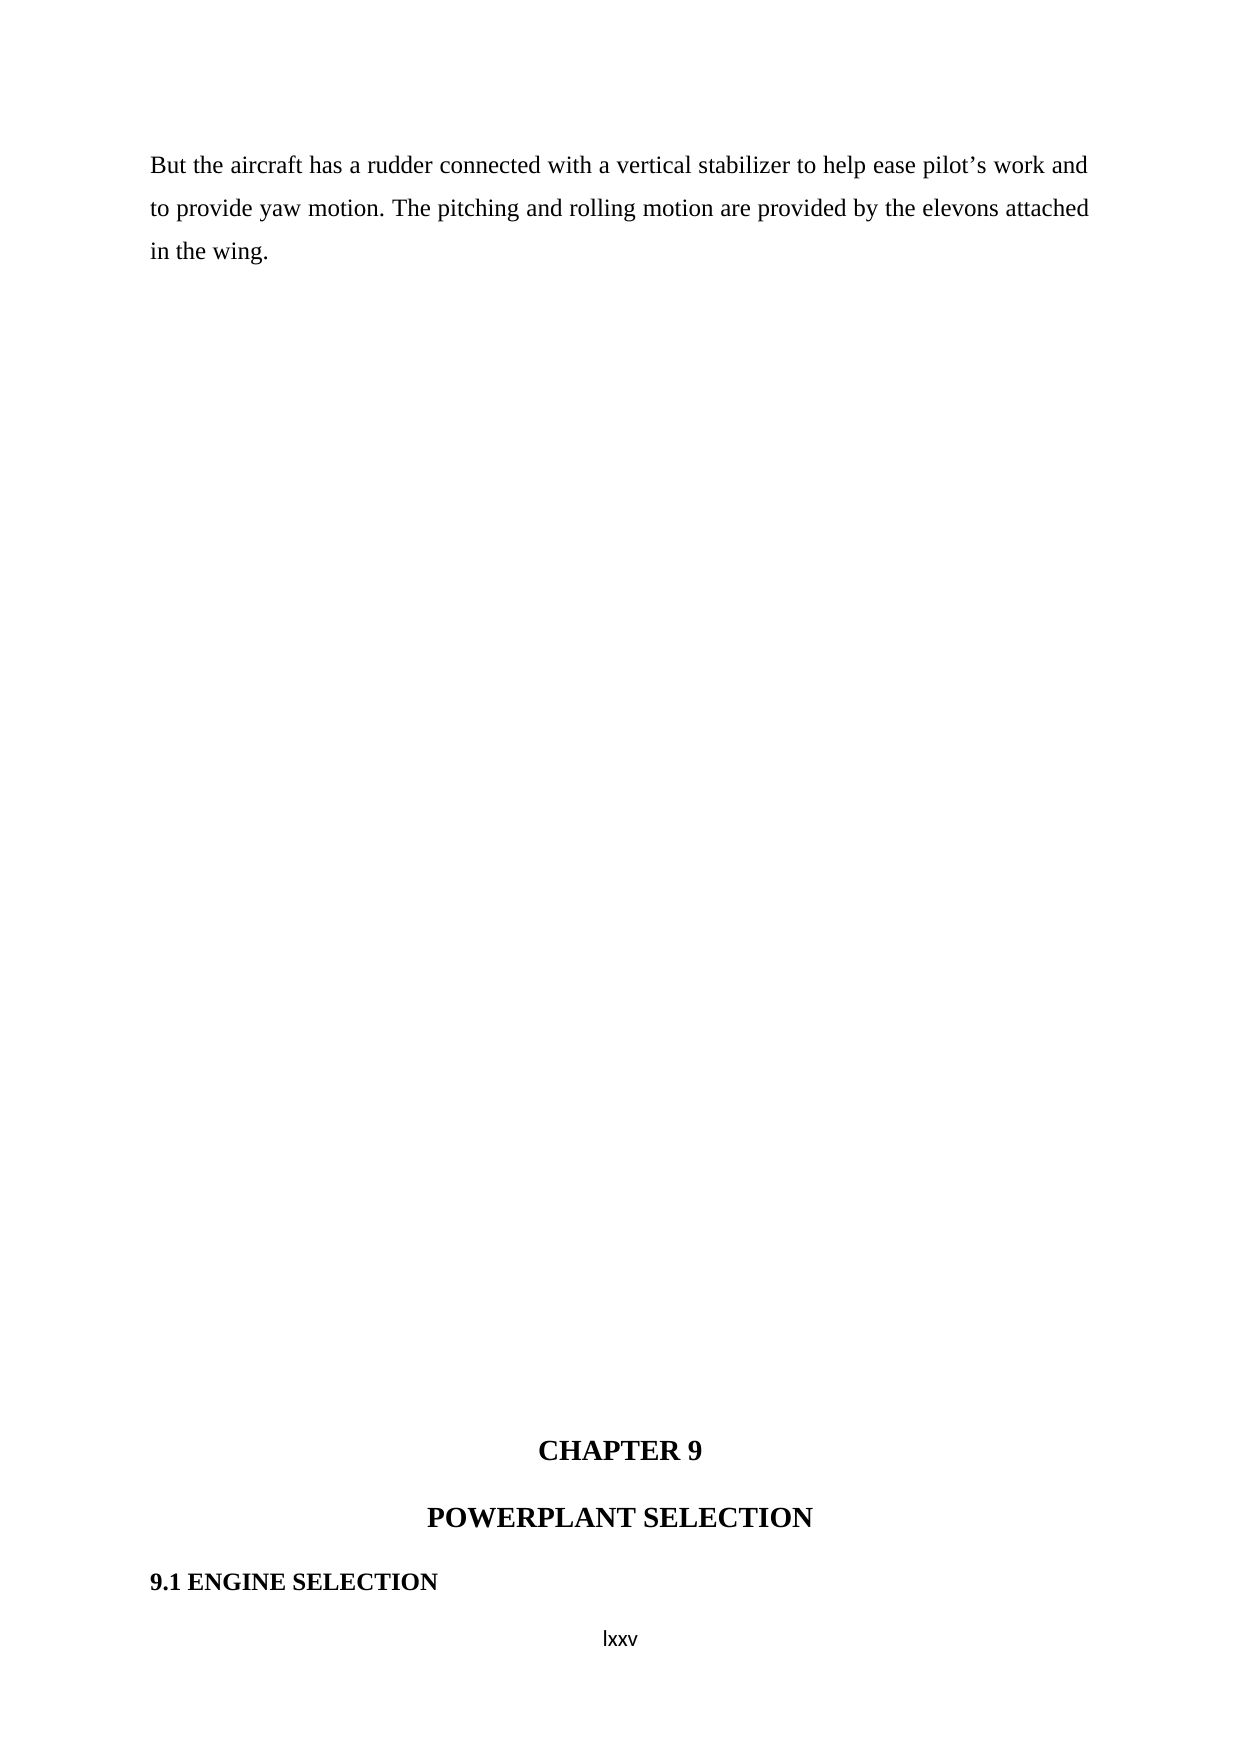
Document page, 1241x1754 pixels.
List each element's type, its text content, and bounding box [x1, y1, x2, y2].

text POWERPLANT SELECTION [150, 1500, 1090, 1534]
text But the aircraft has a rudder connected with a vertical stabilizer to help ease pilot’s work and to provide yaw motion. The pitching and rolling motion are provided by the elevons attached in the wing. [150, 150, 1090, 265]
text CHAPTER 9 [150, 1433, 1090, 1467]
text 9.1 ENGINE SELECTION [150, 1567, 1090, 1596]
